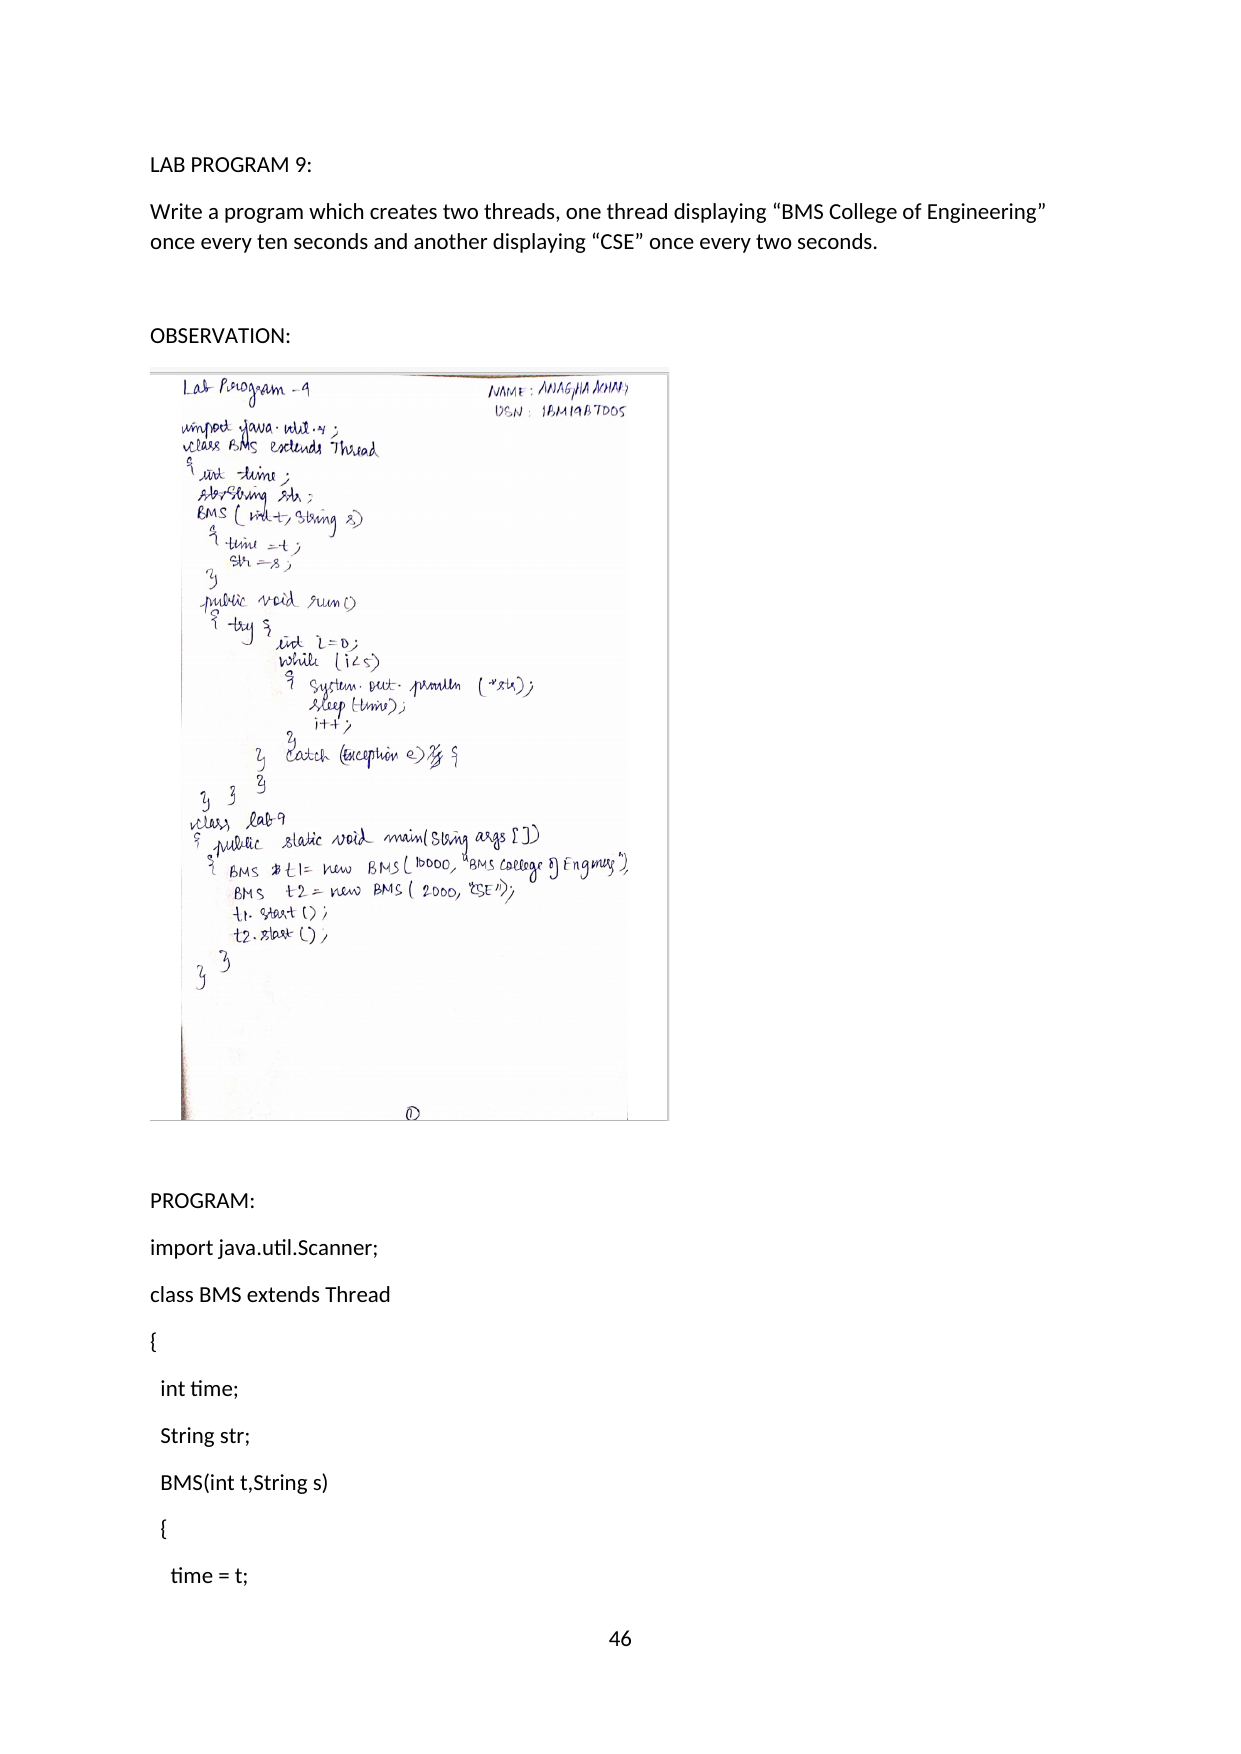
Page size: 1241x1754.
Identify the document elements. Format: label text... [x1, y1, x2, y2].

text LAB PROGRAM 9: [150, 150, 1090, 178]
text PROGRAM: [150, 1186, 1090, 1214]
text String str; [150, 1421, 1090, 1449]
text class BMS extends Thread [150, 1280, 1090, 1308]
text OBSERVATION: [150, 321, 1090, 349]
text BMS(int t,String s) [150, 1468, 1090, 1496]
text time = t; [150, 1561, 1090, 1589]
text { [150, 1514, 1090, 1543]
picture [150, 367, 670, 1121]
text int time; [150, 1374, 1090, 1402]
text { [150, 1327, 1090, 1355]
text Write a program which creates two threads, one thread displaying “BMS College of Engineering” once every ten seconds and another displaying “CSE” once every two seconds. [150, 197, 1090, 255]
text import java.util.Scanner; [150, 1233, 1090, 1261]
